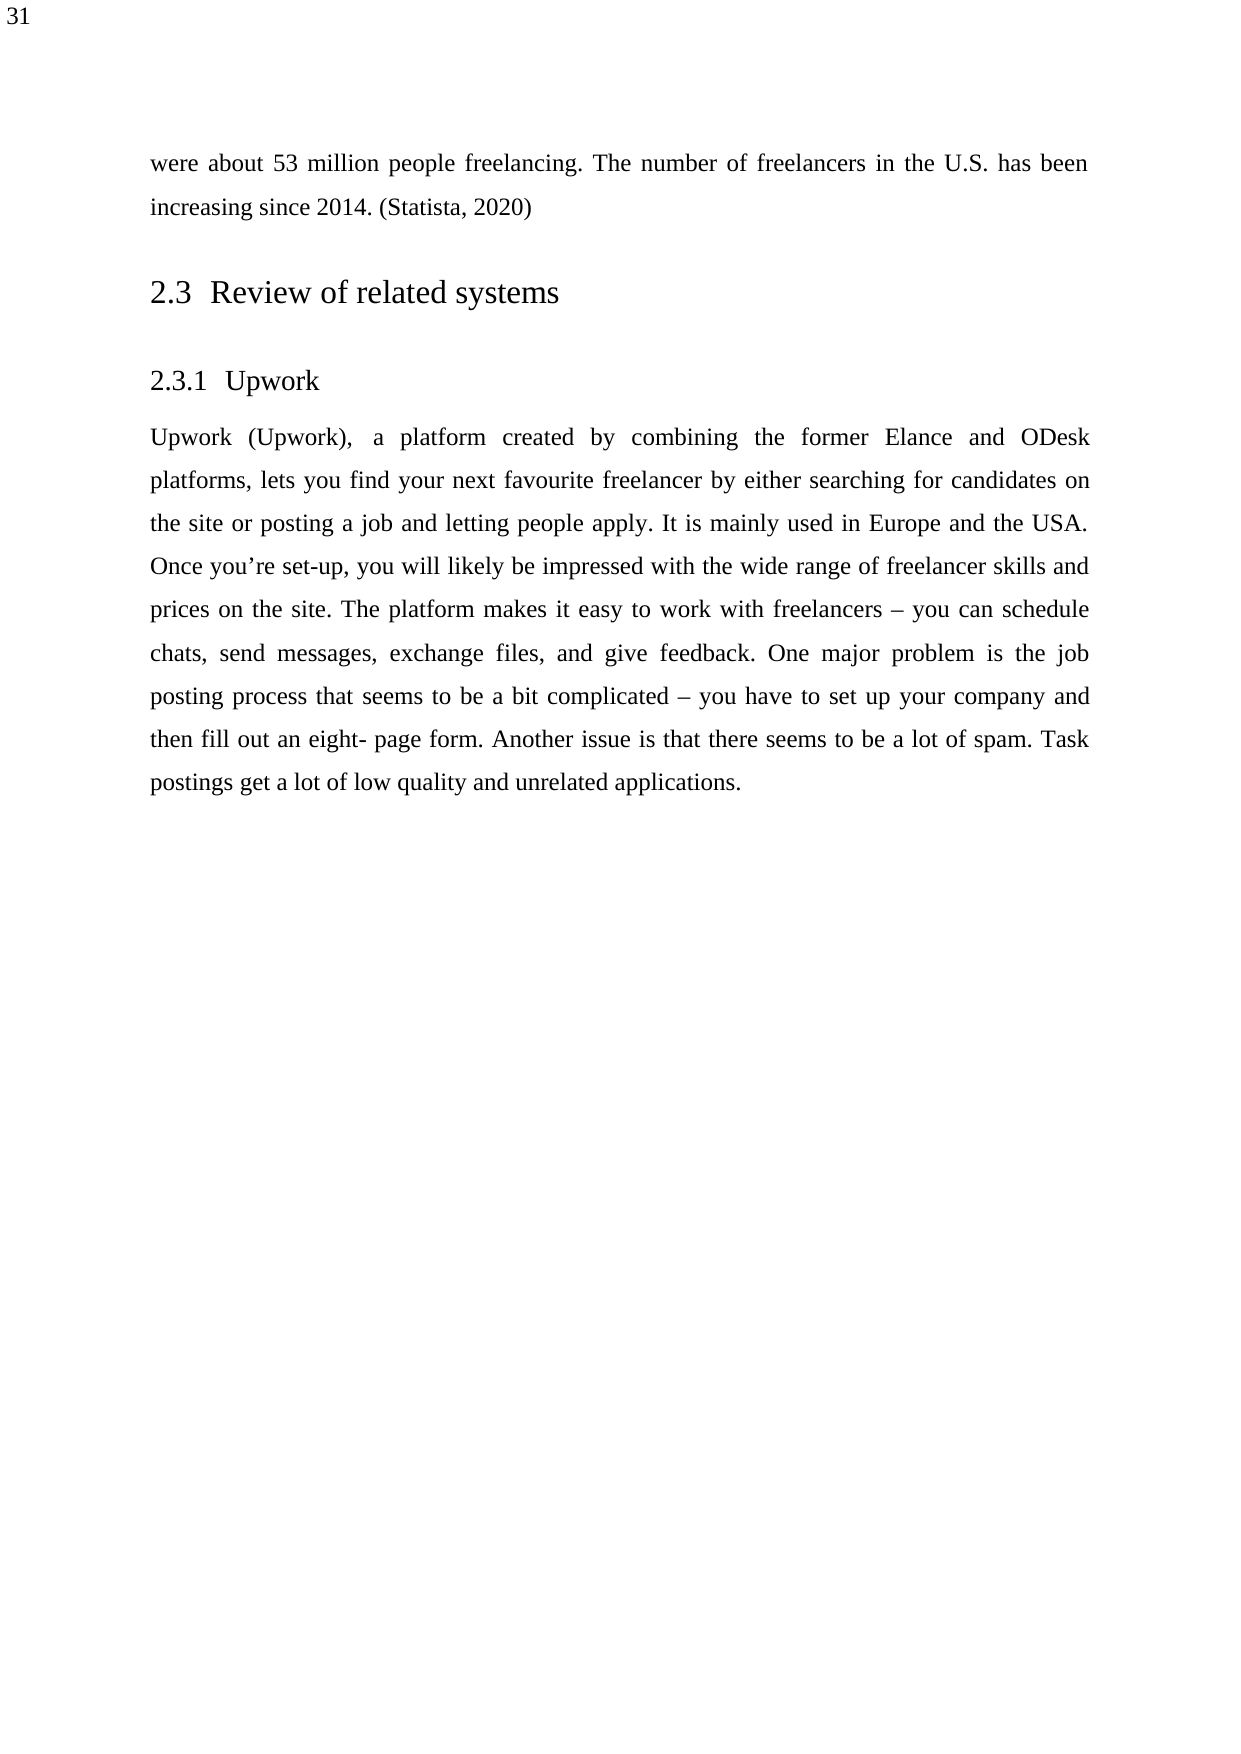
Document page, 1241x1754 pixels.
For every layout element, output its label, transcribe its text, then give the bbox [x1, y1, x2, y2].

text Upwork (Upwork), a platform created by combining the former Elance and ODesk platforms, lets you find your next favourite freelancer by either searching for candidates on the site or posting a job and letting people apply. It is mainly used in Europe and the USA. Once you’re set-up, you will likely be impressed with the wide range of freelancer skills and prices on the site. The platform makes it easy to work with freelancers – you can schedule chats, send messages, exchange files, and give feedback. One major problem is the job posting process that seems to be a bit complicated – you have to set up your company and then fill out an eight- page form. Another issue is that there seems to be a lot of spam. Task postings get a lot of low quality and unrelated applications. [150, 422, 1091, 796]
text were about 53 million people freelancing. The number of freelancers in the U.S. has been increasing since 2014. (Statista, 2020) [150, 148, 1089, 220]
subtitle Upwork [150, 363, 1205, 397]
subtitle Review of related systems [150, 273, 1205, 311]
